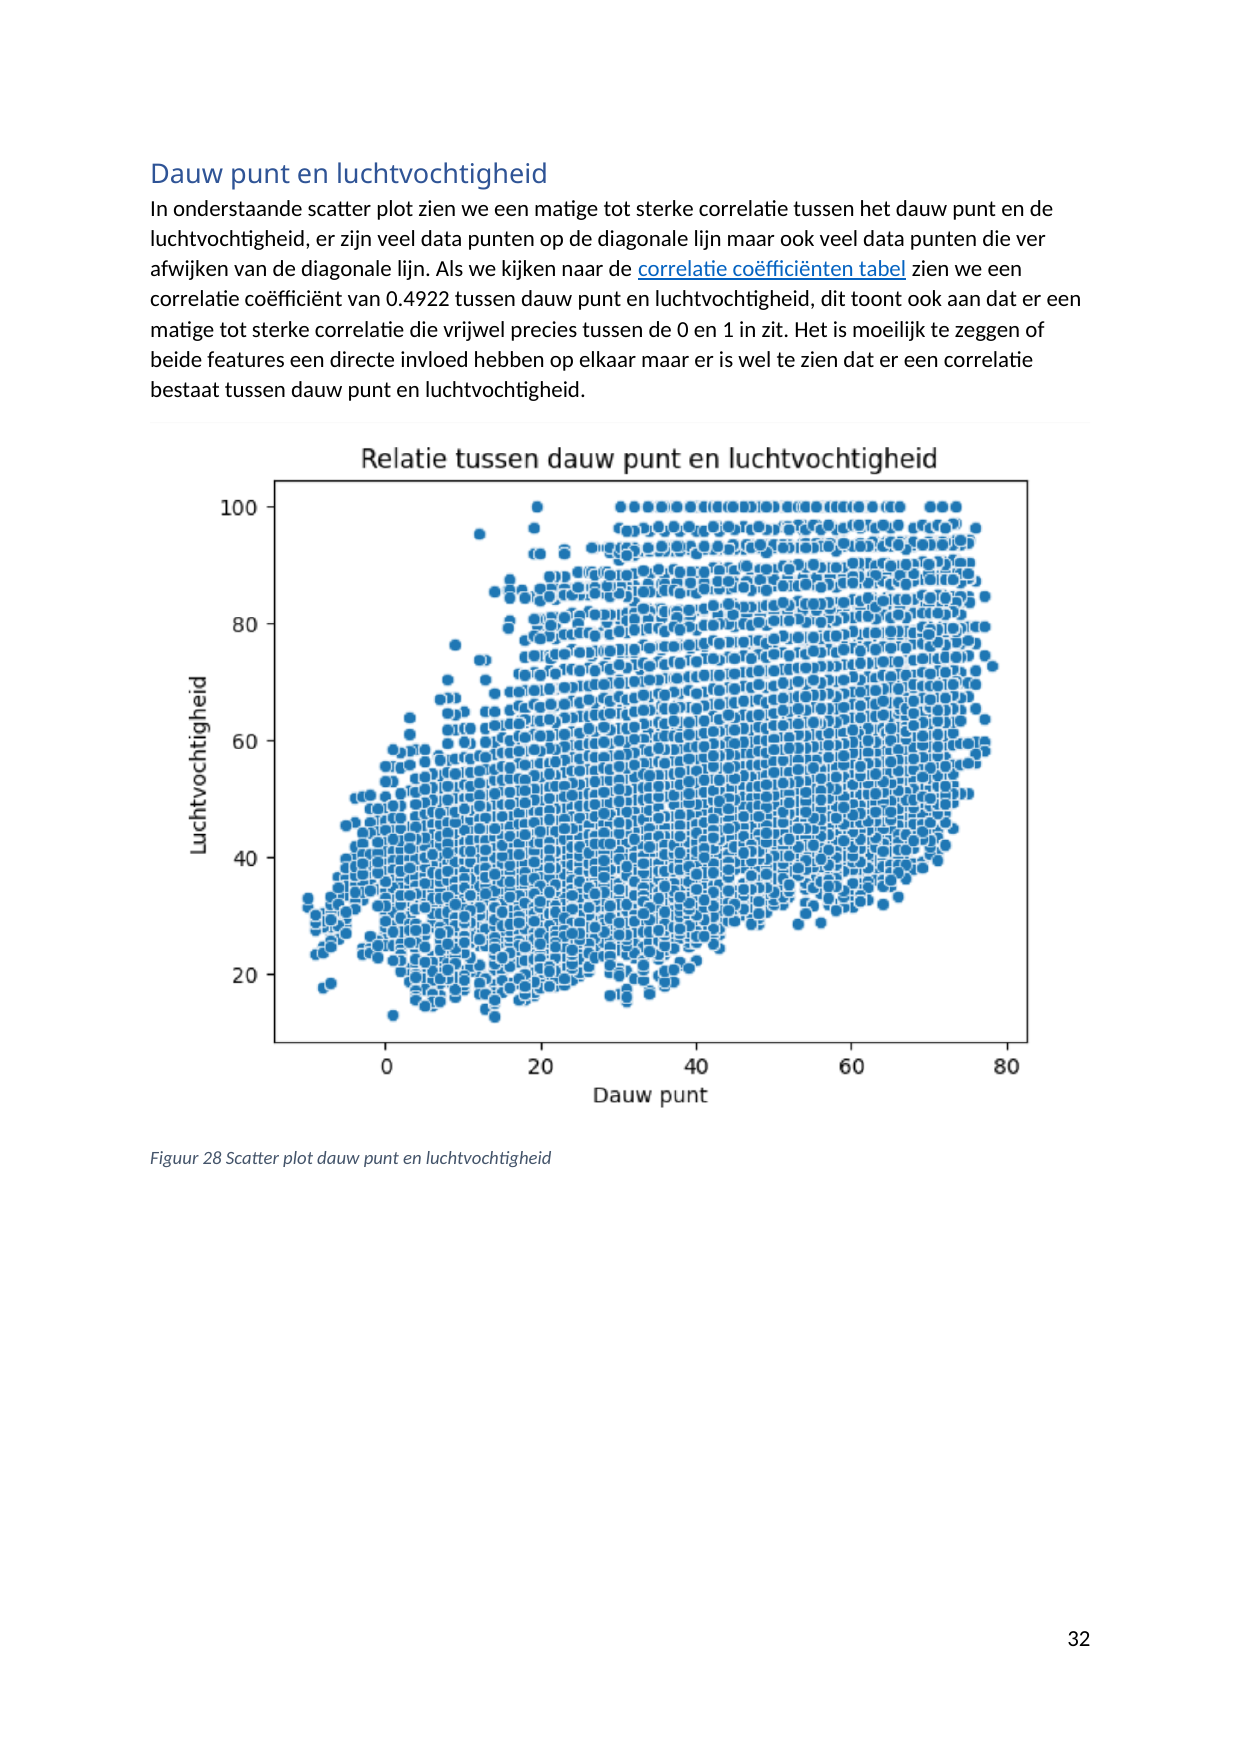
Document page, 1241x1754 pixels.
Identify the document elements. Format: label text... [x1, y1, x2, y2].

text In onderstaande scatter plot zien we een matige tot sterke correlatie tussen het dauw punt en de luchtvochtigheid, er zijn veel data punten op de diagonale lijn maar ook veel data punten die ver afwijken van de diagonale lijn. Als we kijken naar de correlatie coëfficiënten tabel zien we een correlatie coëfficiënt van 0.4922 tussen dauw punt en luchtvochtigheid, dit toont ook aan dat er een matige tot sterke correlatie die vrijwel precies tussen de 0 en 1 in zit. Het is moeilijk te zeggen of beide features een directe invloed hebben op elkaar maar er is wel te zien dat er een correlatie bestaat tussen dauw punt en luchtvochtigheid. [150, 194, 1090, 403]
subtitle Dauw punt en luchtvochtigheid [150, 154, 1090, 191]
picture [150, 422, 1091, 1128]
text Figuur 28 Scatter plot dauw punt en luchtvochtigheid [150, 1146, 1090, 1169]
